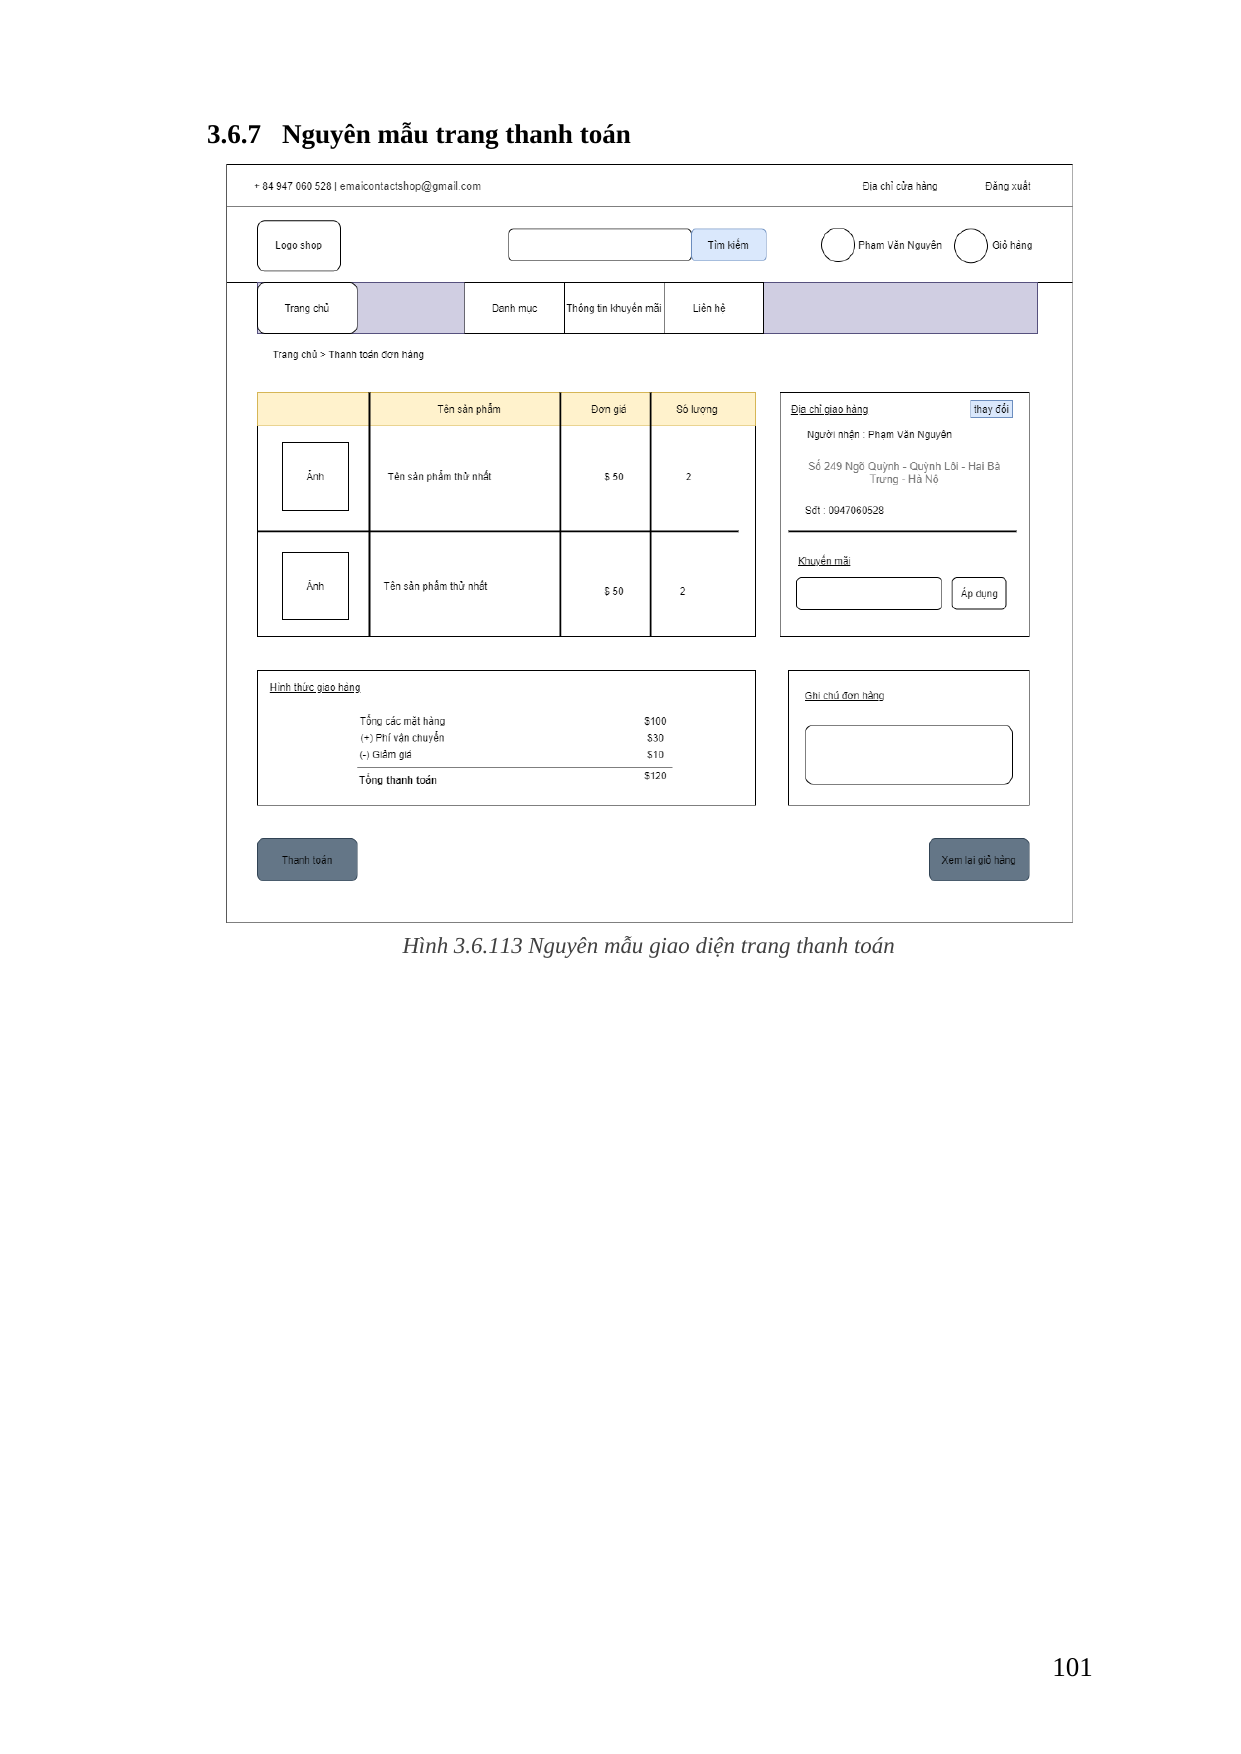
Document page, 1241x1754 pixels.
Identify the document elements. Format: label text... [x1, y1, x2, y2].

picture [226, 164, 1073, 923]
subtitle Nguyên mẫu trang thanh toán [207, 118, 1092, 149]
